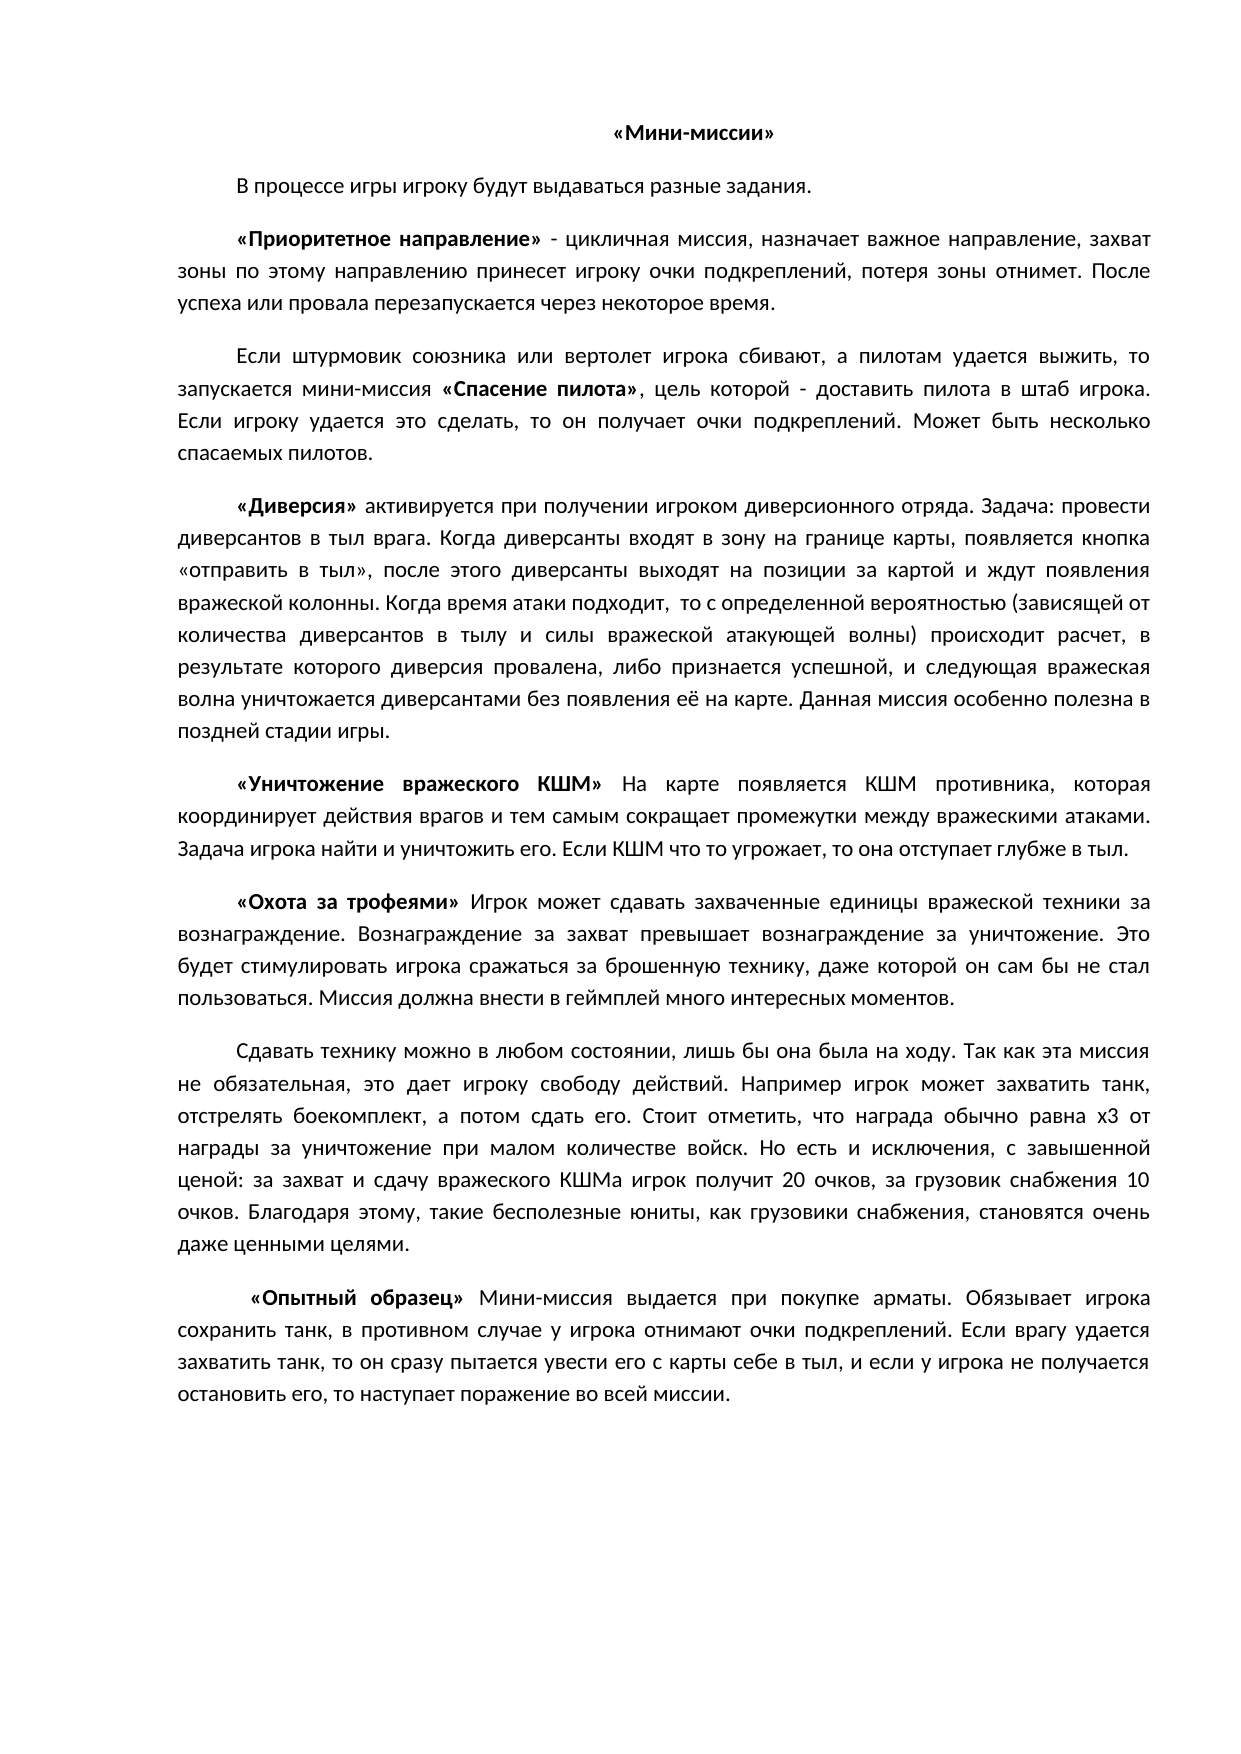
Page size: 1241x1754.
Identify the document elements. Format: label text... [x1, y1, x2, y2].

text «Мини-миссии» [177, 118, 1152, 146]
text «Уничтожение вражеского КШМ» На карте появляется КШМ противника, которая координирует действия врагов и тем самым сокращает промежутки между вражескими атаками. Задача игрока найти и уничтожить его. Если КШМ что то угрожает, то она отступает глубже в тыл. [177, 769, 1152, 862]
text «Опытный образец» Мини-миссия выдается при покупке арматы. Обязывает игрока сохранить танк, в противном случае у игрока отнимают очки подкреплений. Если врагу удается захватить танк, то он сразу пытается увести его с карты себе в тыл, и если у игрока не получается остановить его, то наступает поражение во всей миссии. [177, 1283, 1152, 1407]
text В процессе игры игроку будут выдаваться разные задания. [177, 171, 1152, 199]
text «Приоритетное направление» - цикличная миссия, назначает важное направление, захват зоны по этому направлению принесет игроку очки подкреплений, потеря зоны отнимет. После успеха или провала перезапускается через некоторое время. [177, 224, 1152, 317]
text «Охота за трофеями» Игрок может сдавать захваченные единицы вражеской техники за вознаграждение. Вознаграждение за захват превышает вознаграждение за уничтожение. Это будет стимулировать игрока сражаться за брошенную технику, даже которой он сам бы не стал пользоваться. Миссия должна внести в геймплей много интересных моментов. [177, 887, 1152, 1011]
text Сдавать технику можно в любом состоянии, лишь бы она была на ходу. Так как эта миссия не обязательная, это дает игроку свободу действий. Например игрок может захватить танк, отстрелять боекомплект, а потом сдать его. Стоит отметить, что награда обычно равна х3 от награды за уничтожение при малом количестве войск. Но есть и исключения, с завышенной ценой: за захват и сдачу вражеского КШМа игрок получит 20 очков, за грузовик снабжения 10 очков. Благодаря этому, такие бесполезные юниты, как грузовики снабжения, становятся очень даже ценными целями. [177, 1036, 1152, 1258]
text «Диверсия» активируется при получении игроком диверсионного отряда. Задача: провести диверсантов в тыл врага. Когда диверсанты входят в зону на границе карты, появляется кнопка «отправить в тыл», после этого диверсанты выходят на позиции за картой и ждут появления вражеской колонны. Когда время атаки подходит, то с определенной вероятностью (зависящей от количества диверсантов в тылу и силы вражеской атакующей волны) происходит расчет, в результате которого диверсия провалена, либо признается успешной, и следующая вражеская волна уничтожается диверсантами без появления её на карте. Данная миссия особенно полезна в поздней стадии игры. [177, 491, 1152, 744]
text Если штурмовик союзника или вертолет игрока сбивают, а пилотам удается выжить, то запускается мини-миссия «Спасение пилота», цель которой - доставить пилота в штаб игрока. Если игроку удается это сделать, то он получает очки подкреплений. Может быть несколько спасаемых пилотов. [177, 342, 1152, 466]
